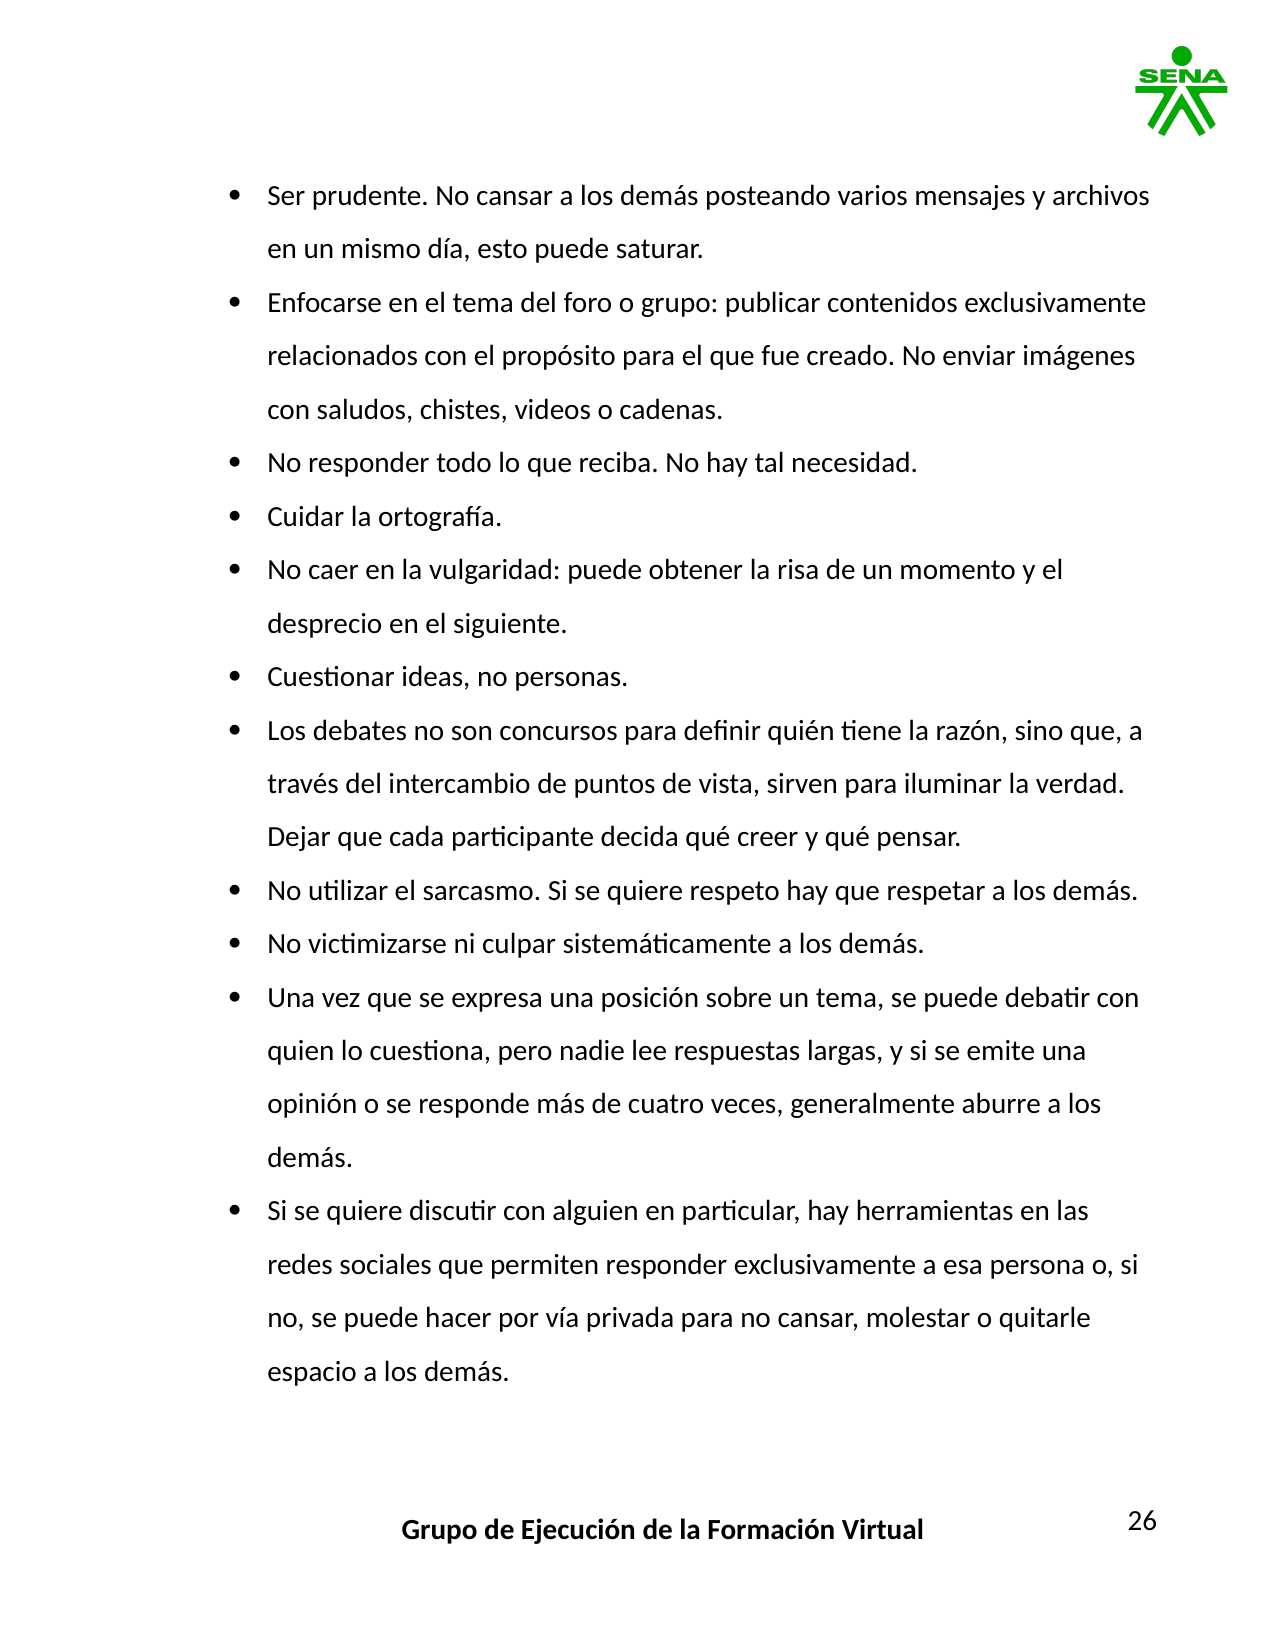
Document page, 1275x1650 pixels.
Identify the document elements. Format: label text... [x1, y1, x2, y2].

list Si se quiere discutir con alguien en particular, hay herramientas en las redes sociales que permiten responder exclusivamente a esa persona o, si no, se puede hacer por vía privada para no cansar, molestar o quitarle espacio a los demás. [229, 1192, 1157, 1388]
list No responder todo lo que reciba. No hay tal necesidad. [229, 444, 1157, 480]
list Enfocarse en el tema del foro o grupo: publicar contenidos exclusivamente relacionados con el propósito para el que fue creado. No enviar imágenes con saludos, chistes, videos o cadenas. [229, 284, 1157, 427]
list Una vez que se expresa una posición sobre un tema, se puede debatir con quien lo cuestiona, pero nadie lee respuestas largas, y si se emite una opinión o se responde más de cuatro veces, generalmente aburre a los demás. [229, 979, 1157, 1175]
list No victimizarse ni culpar sistemáticamente a los demás. [229, 925, 1157, 961]
list Cuidar la ortografía. [229, 498, 1157, 533]
list No utilizar el sarcasmo. Si se quiere respeto hay que respetar a los demás. [229, 872, 1157, 907]
list Los debates no son concursos para definir quién tiene la razón, sino que, a través del intercambio de puntos de vista, sirven para iluminar la verdad. Dejar que cada participante decida qué creer y qué pensar. [229, 712, 1157, 854]
picture [1135, 46, 1228, 136]
list No caer en la vulgaridad: puede obtener la risa de un momento y el desprecio en el siguiente. [229, 551, 1157, 640]
list Cuestionar ideas, no personas. [229, 658, 1157, 694]
list Ser prudente. No cansar a los demás posteando varios mensajes y archivos en un mismo día, esto puede saturar. [229, 177, 1157, 266]
